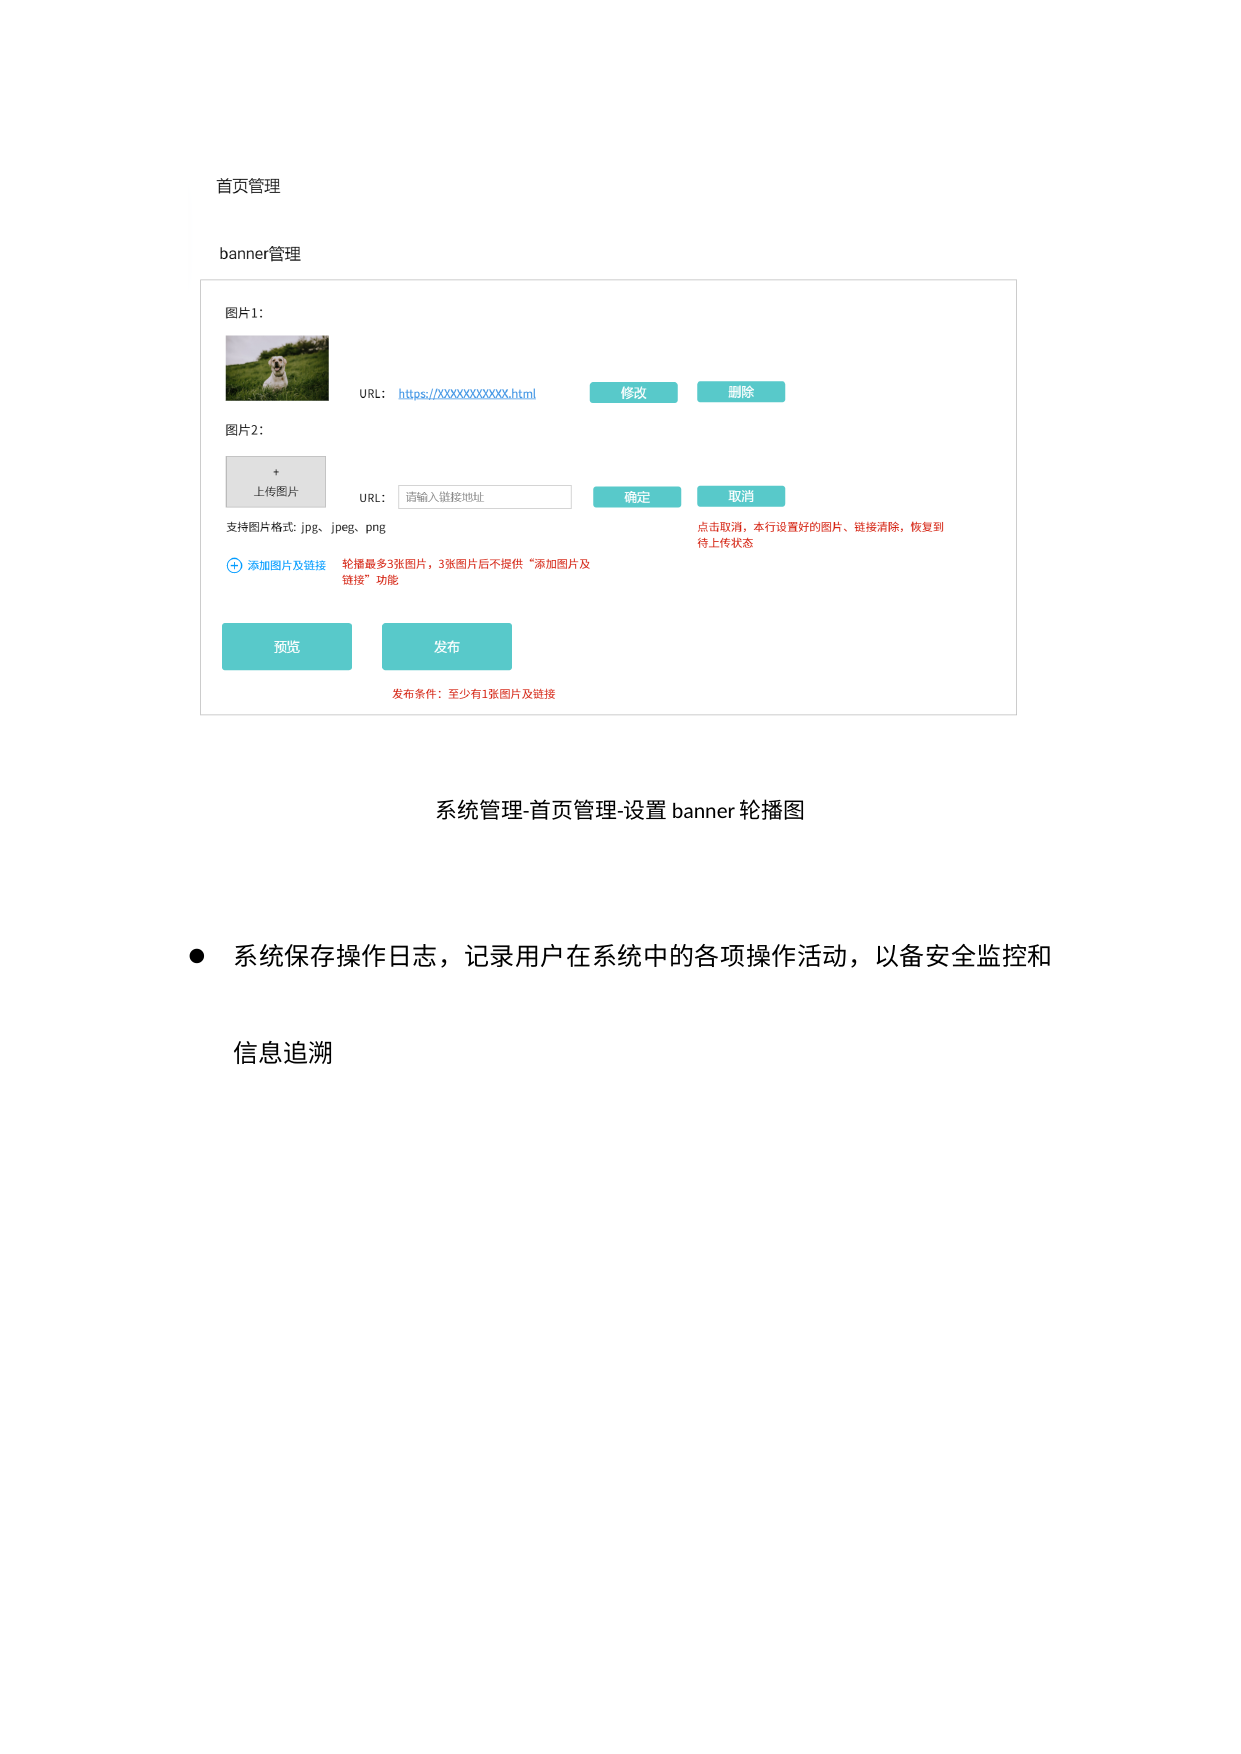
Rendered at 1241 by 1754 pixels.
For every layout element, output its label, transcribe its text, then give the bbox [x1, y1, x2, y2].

picture [187, 162, 1053, 749]
text 系统管理-首页管理-设置banner轮播图 [187, 793, 1053, 825]
list 系统保存操作日志，记录用户在系统中的各项操作活动，以备安全监控和信息追溯 [187, 923, 1053, 1086]
